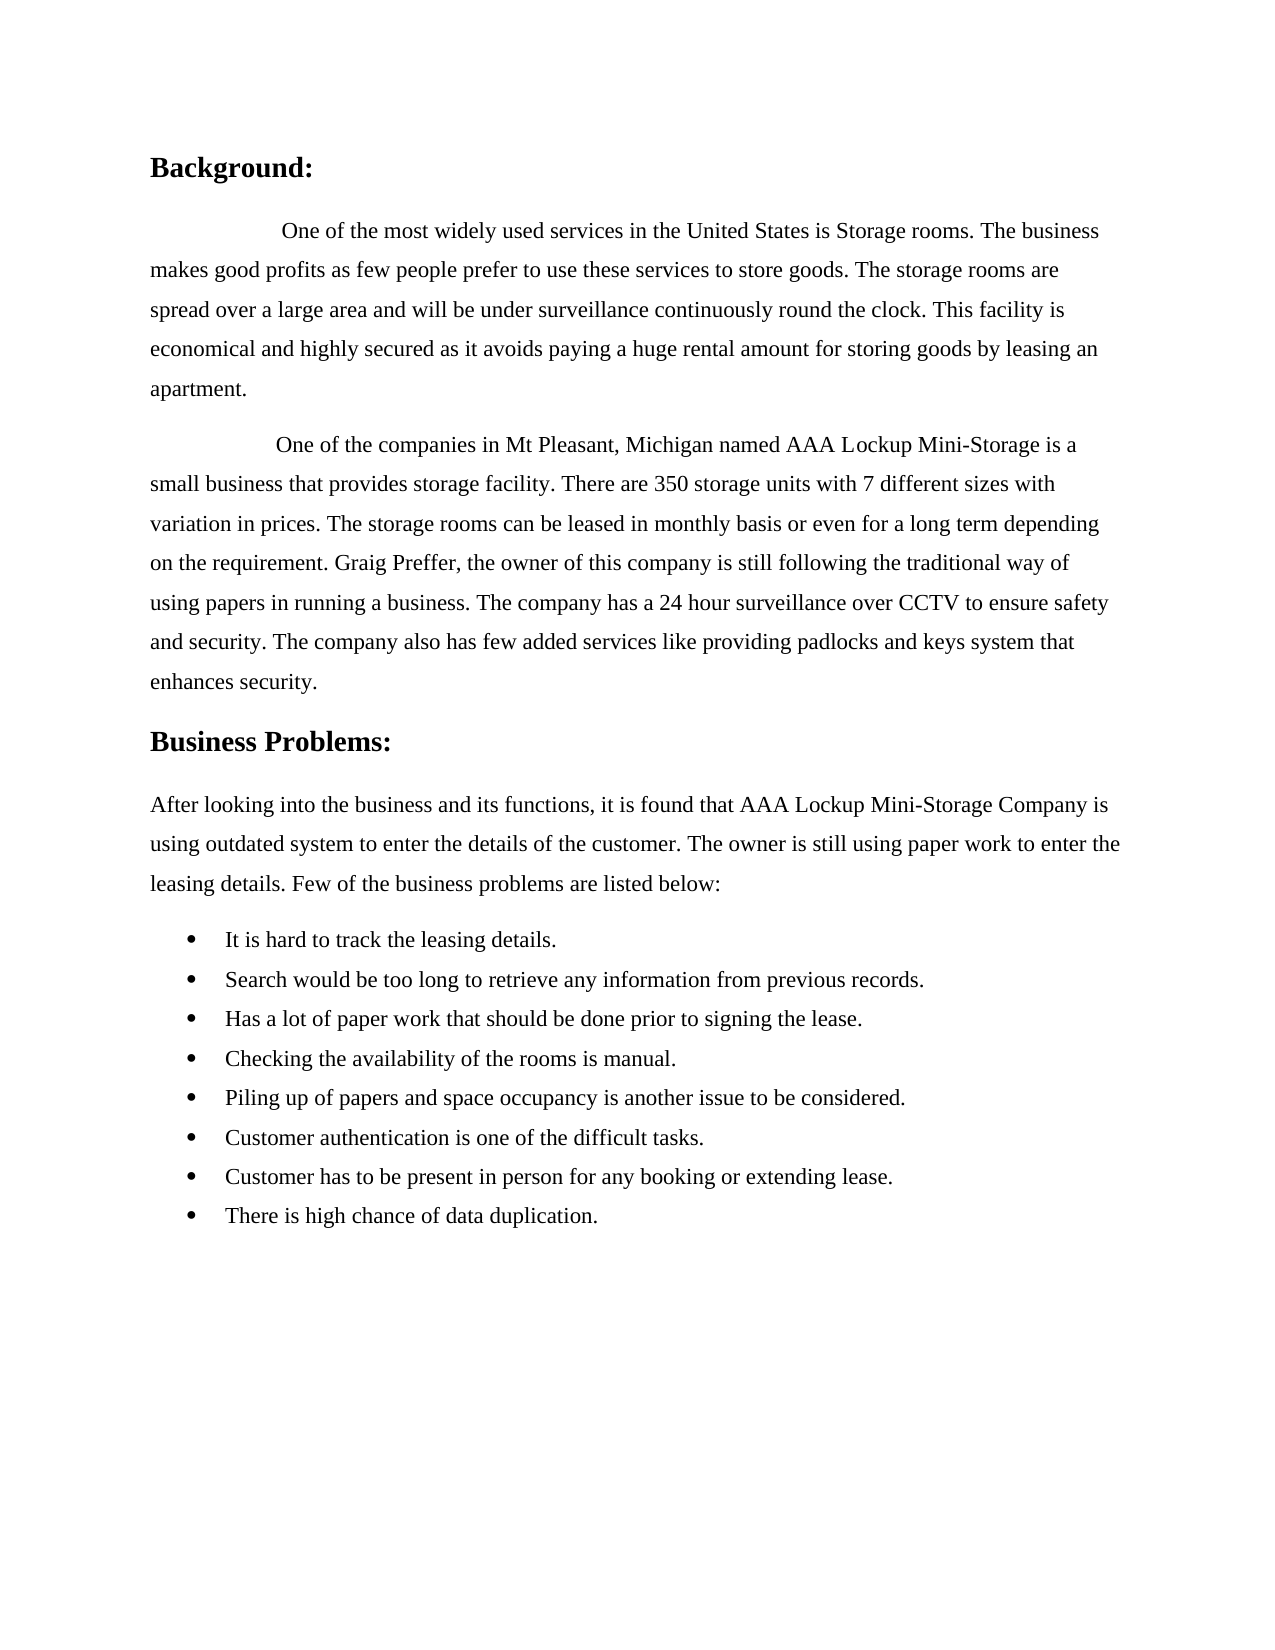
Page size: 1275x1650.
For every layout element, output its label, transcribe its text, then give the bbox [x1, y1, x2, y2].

list There is high chance of data duplication. [187, 1202, 1125, 1229]
list Checking the availability of the rooms is manual. [187, 1044, 1125, 1071]
text After looking into the business and its functions, it is found that AAA Lockup Mini-Storage Company is using outdated system to enter the details of the customer. The owner is still using paper work to enter the leasing details. Few of the business problems are listed below: [150, 791, 1125, 896]
text One of the companies in Mt Pleasant, Michigan named AAA Lockup Mini-Storage is a small business that provides storage facility. There are 350 storage units with 7 different sizes with variation in prices. The storage rooms can be leased in monthly basis or even for a long term depending on the requirement. Graig Preffer, the owner of this company is still following the traditional way of using papers in running a business. The company has a 24 hour surveillance over CCTV to ensure safety and security. The company also has few added services like providing padlocks and keys system that enhances security. [150, 431, 1125, 694]
text Business Problems: [150, 724, 1125, 758]
list Piling up of papers and space occupancy is another issue to be considered. [187, 1084, 1125, 1110]
text One of the most widely used services in the United States is Storage rooms. The business makes good profits as few people prefer to use these services to store goods. The storage rooms are spread over a large area and will be under surveillance continuously round the clock. This facility is economical and highly secured as it avoids paying a huge rental amount for storing goods by leasing an apartment. [150, 217, 1125, 401]
text Background: [150, 150, 1125, 183]
list Customer authentication is one of the difficult tasks. [187, 1123, 1125, 1150]
list Has a lot of paper work that should be done prior to signing the lease. [187, 1005, 1125, 1031]
list Search would be too long to retrieve any information from previous records. [187, 966, 1125, 992]
list It is hard to track the leasing details. [187, 926, 1125, 952]
list Customer has to be present in person for any booking or extending lease. [187, 1163, 1125, 1189]
